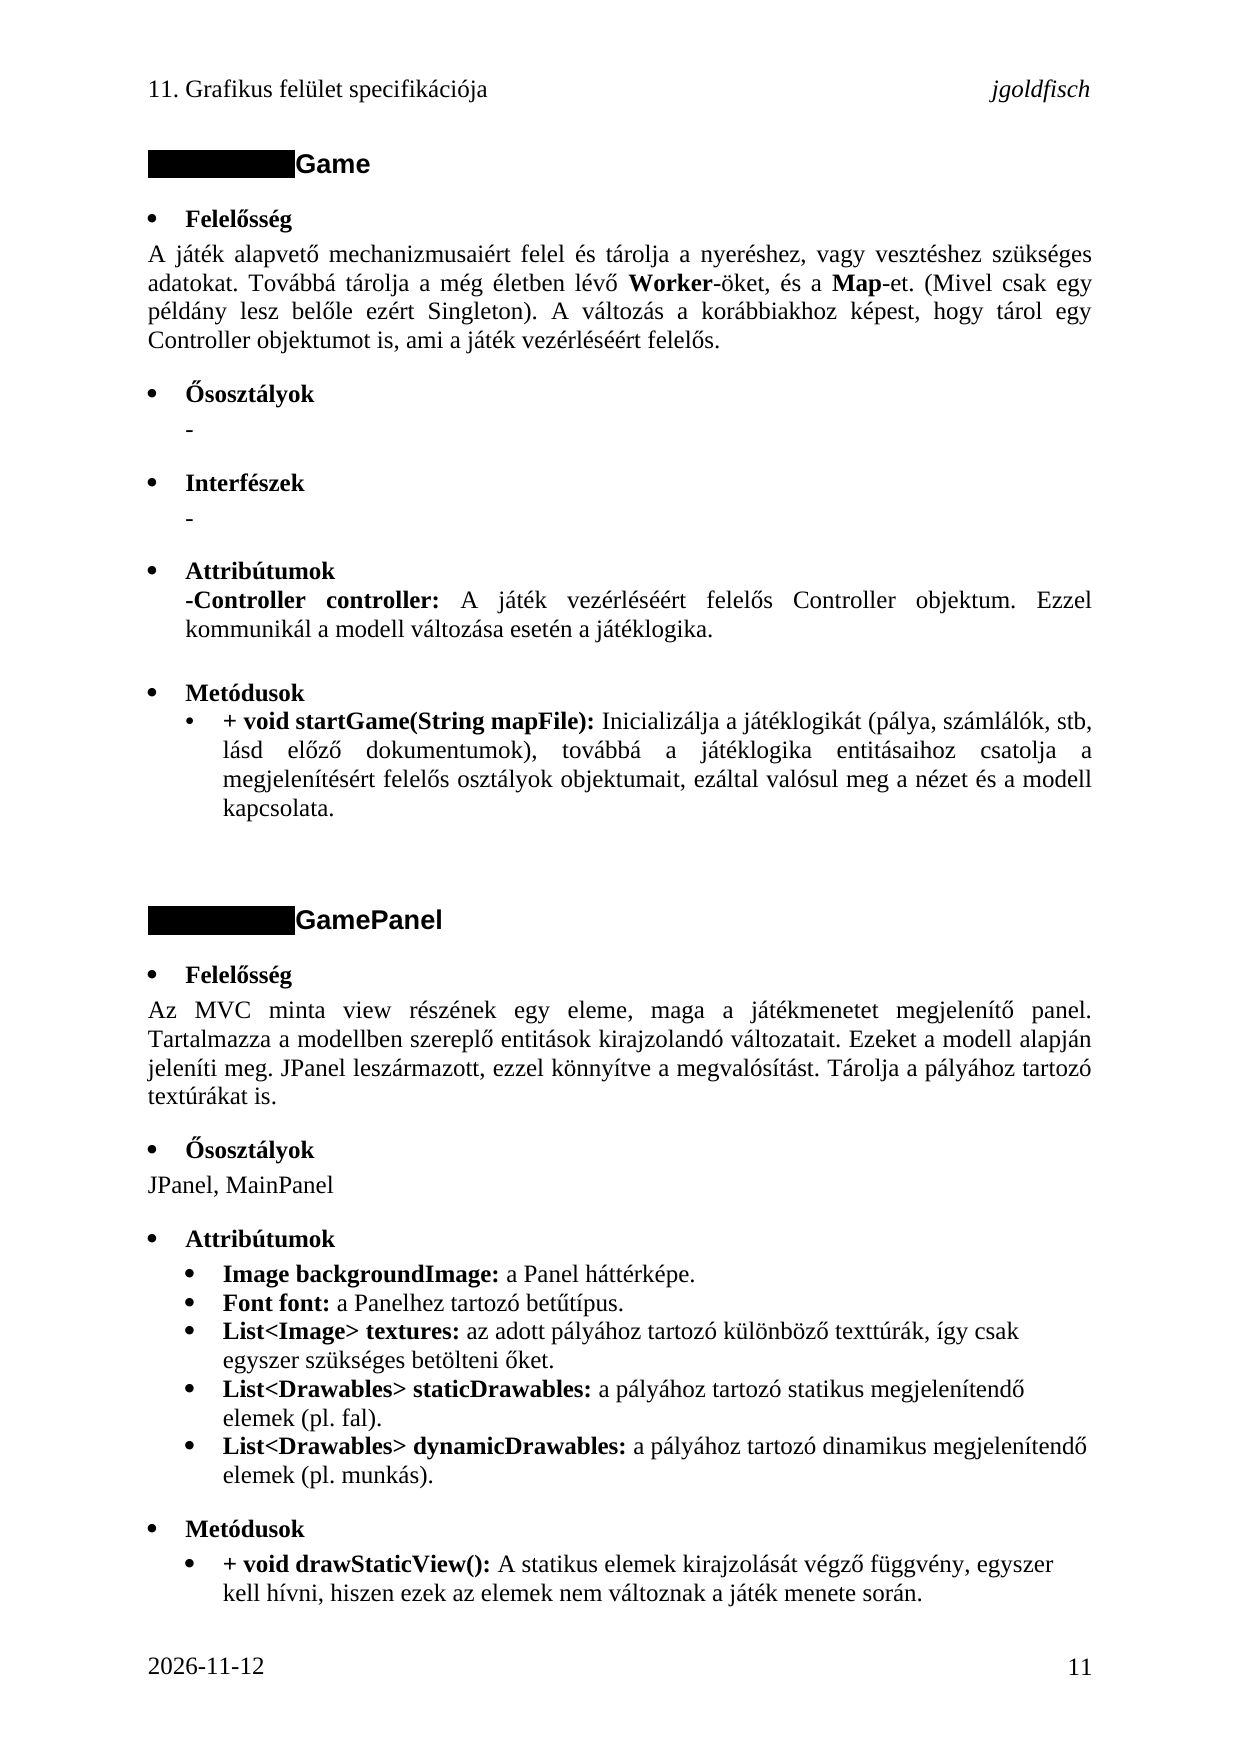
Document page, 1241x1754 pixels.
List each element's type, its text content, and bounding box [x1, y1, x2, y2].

subtitle Interfészek [148, 468, 1093, 496]
subtitle Metódusok [148, 1514, 1093, 1543]
subtitle Game [148, 148, 1093, 179]
text A játék alapvető mechanizmusaiért felel és tárolja a nyeréshez, vagy vesztéshez szükséges adatokat. Továbbá tárolja a még életben lévő Worker-öket, és a Map-et. (Mivel csak egy példány lesz belőle ezért Singleton). A változás a korábbiakhoz képest, hogy tárol egy Controller objektumot is, ami a játék vezérléséért felelős. [148, 239, 1093, 354]
list Metódusok [148, 678, 1093, 706]
list List<Image> textures: az adott pályához tartozó különböző texttúrák, így csak egyszer szükséges betölteni őket. [185, 1316, 1093, 1374]
list Image backgroundImage: a Panel háttérképe. [185, 1259, 1093, 1288]
text Az MVC minta view részének egy eleme, maga a játékmenetet megjelenítő panel. Tartalmazza a modellben szereplő entitások kirajzolandó változatait. Ezeket a modell alapján jeleníti meg. JPanel leszármazott, ezzel könnyítve a megvalósítást. Tárolja a pályához tartozó textúrákat is. [148, 995, 1093, 1110]
subtitle Attribútumok [148, 1224, 1093, 1253]
subtitle GamePanel [148, 904, 1093, 935]
subtitle Ősosztályok [148, 379, 1093, 408]
list + void startGame(String mapFile): Inicializálja a játéklogikát (pálya, számlálók, stb, lásd előző dokumentumok), továbbá a játéklogika entitásaihoz csatolja a megjelenítésért felelős osztályok objektumait, ezáltal valósul meg a nézet és a modell kapcsolata. [185, 706, 1093, 821]
text JPanel, MainPanel [148, 1170, 1093, 1199]
subtitle Attribútumok -Controller controller: A játék vezérléséért felelős Controller objektum. Ezzel kommunikál a modell változása esetén a játéklogika. [148, 556, 1093, 643]
list Font font: a Panelhez tartozó betűtípus. [185, 1288, 1093, 1316]
list List<Drawables> staticDrawables: a pályához tartozó statikus megjelenítendő elemek (pl. fal). [185, 1374, 1093, 1431]
text - [148, 503, 1093, 531]
text - [148, 414, 1093, 443]
list List<Drawables> dynamicDrawables: a pályához tartozó dinamikus megjelenítendő elemek (pl. munkás). [185, 1431, 1093, 1489]
list + void drawStaticView(): A statikus elemek kirajzolását végző függvény, egyszer kell hívni, hiszen ezek az elemek nem változnak a játék menete során. [185, 1549, 1093, 1606]
subtitle Ősosztályok [148, 1135, 1093, 1164]
subtitle Felelősség [148, 204, 1093, 233]
subtitle Felelősség [148, 960, 1093, 989]
